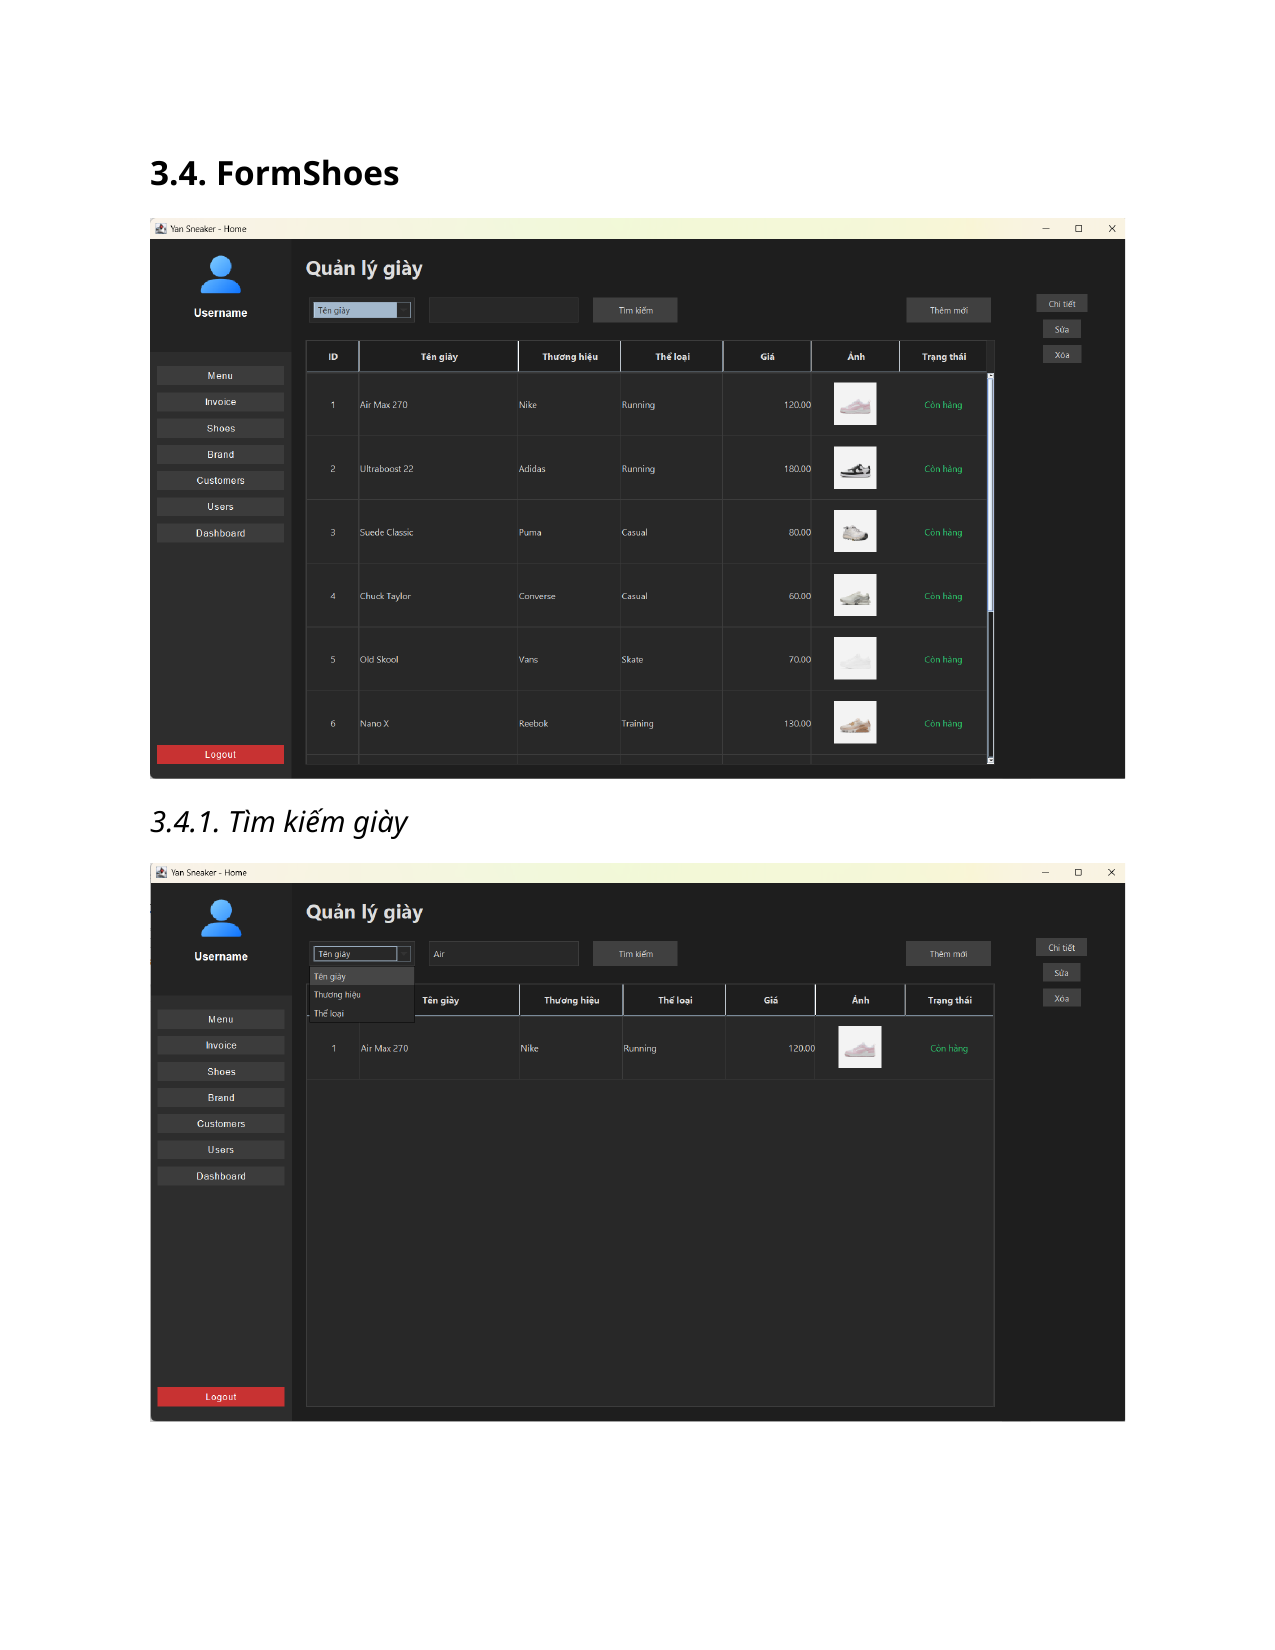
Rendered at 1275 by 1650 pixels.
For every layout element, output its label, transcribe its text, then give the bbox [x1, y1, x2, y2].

subtitle 3.4.1. Tìm kiếm giày [150, 801, 1125, 841]
picture [150, 218, 1125, 779]
picture [150, 863, 1125, 1422]
subtitle 3.4. FormShoes [150, 150, 1125, 195]
